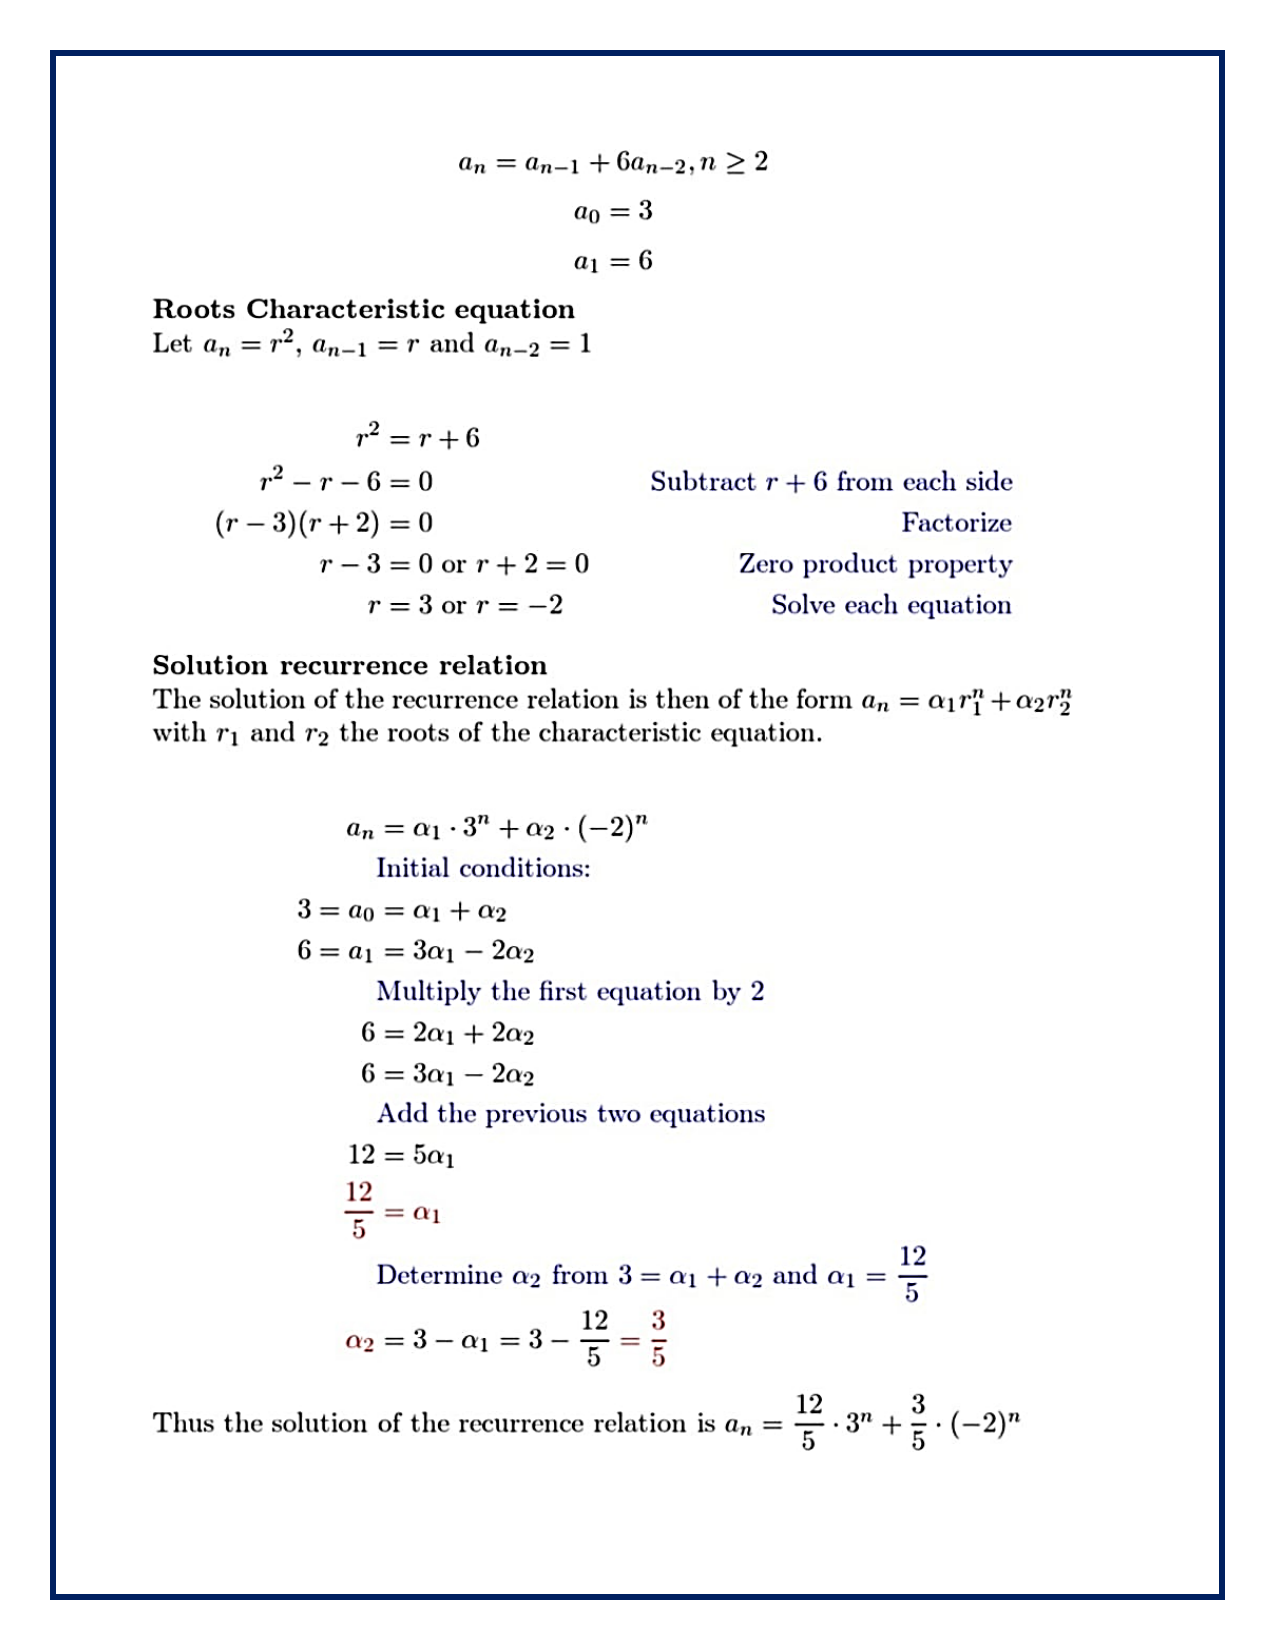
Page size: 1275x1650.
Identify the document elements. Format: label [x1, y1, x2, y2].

picture [150, 149, 1073, 1452]
